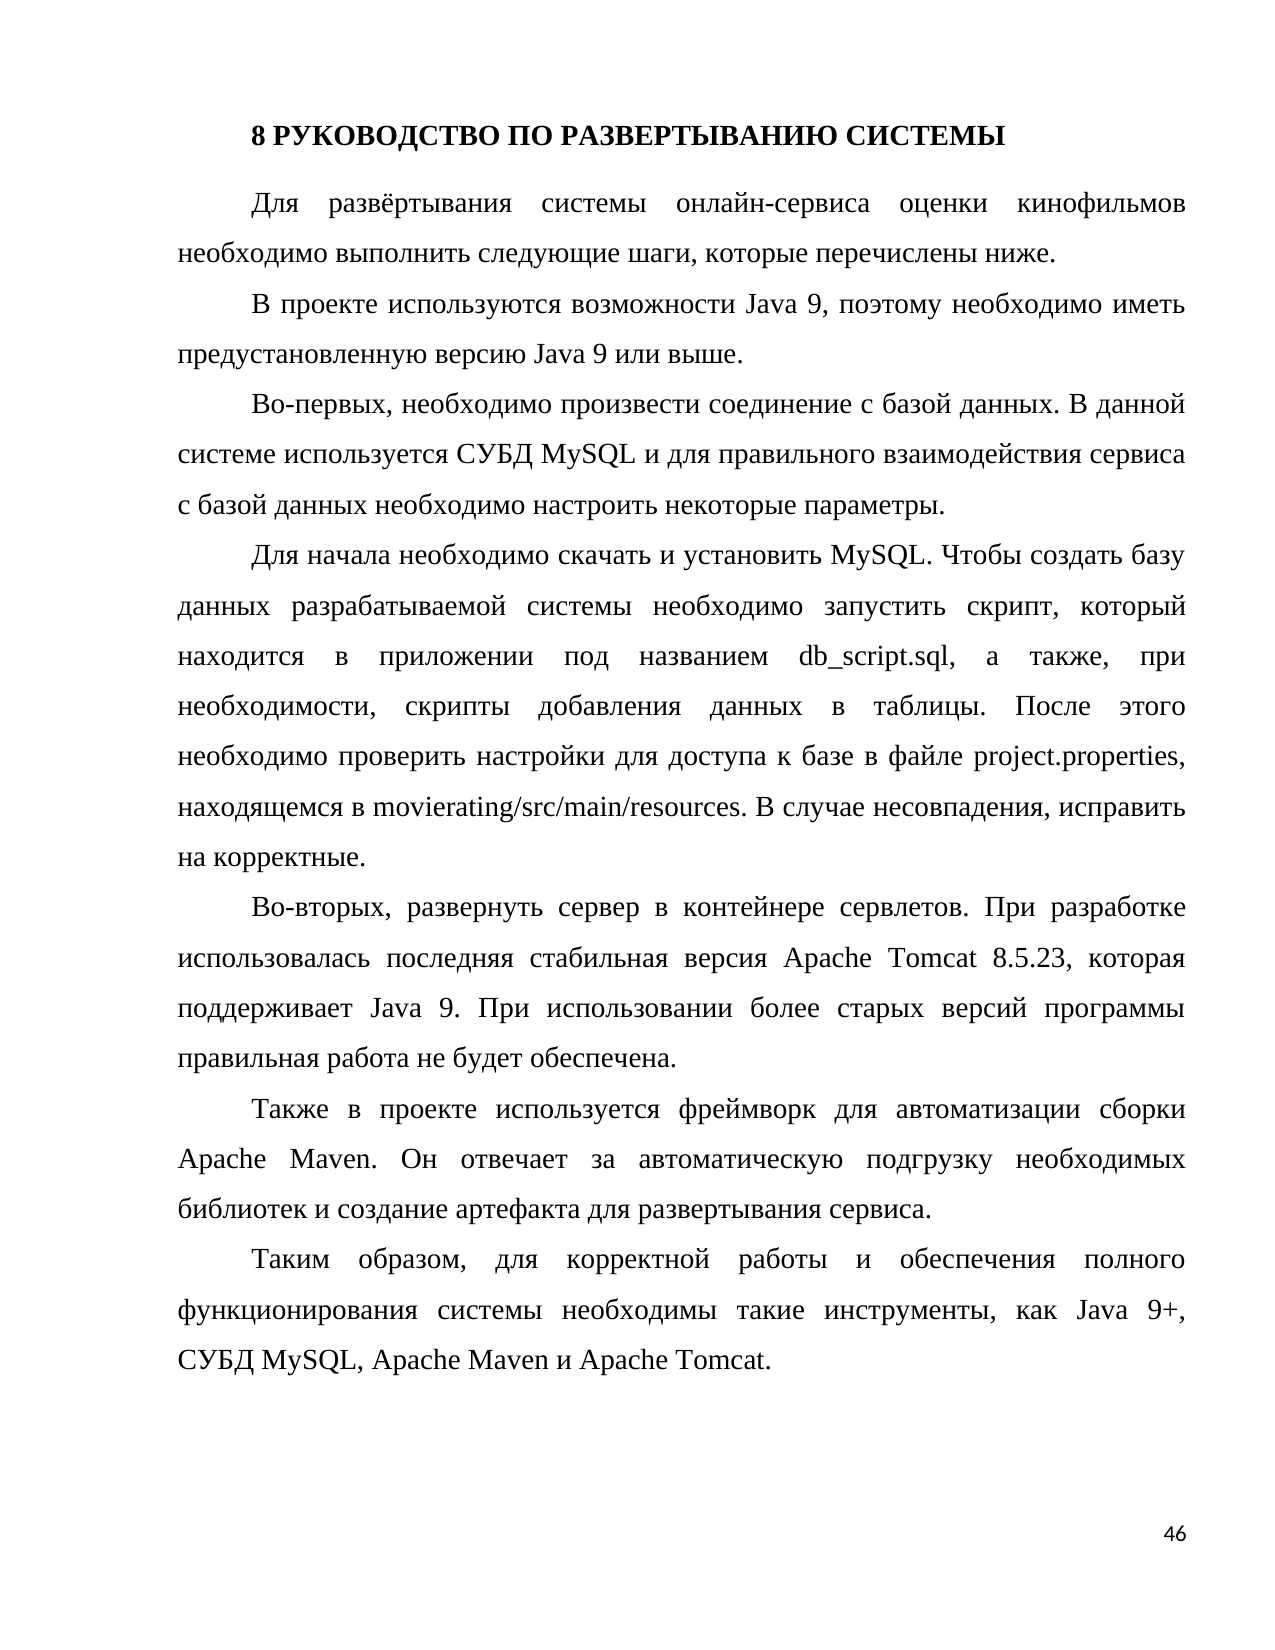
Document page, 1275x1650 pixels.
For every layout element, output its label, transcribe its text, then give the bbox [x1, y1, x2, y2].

text Для развёртывания системы онлайн-сервиса оценки кинофильмов необходимо выполнить следующие шаги, которые перечислены ниже. [177, 185, 1186, 269]
text Для начала необходимо скачать и установить MySQL. Чтобы создать базу данных разрабатываемой системы необходимо запустить скрипт, который находится в приложении под названием db_script.sql, а также, при необходимости, скрипты добавления данных в таблицы. После этого необходимо проверить настройки для доступа к базе в файле project.properties, находящемся в movierating/src/main/resources. В случае несовпадения, исправить на корректные. [177, 537, 1186, 873]
text В проекте используются возможности Java 9, поэтому необходимо иметь предустановленную версию Java 9 или выше. [177, 286, 1186, 369]
text Во-первых, необходимо произвести соединение с базой данных. В данной системе используется СУБД MySQL и для правильного взаимодействия сервиса с базой данных необходимо настроить некоторые параметры. [177, 386, 1186, 521]
text Также в проекте используется фреймворк для автоматизации сборки Apache Maven. Он отвечает за автоматическую подгрузку необходимых библиотек и создание артефакта для развертывания сервиса. [177, 1091, 1186, 1225]
text 8 РУКОВОДСТВО ПО РАЗВЕРТЫВАНИЮ СИСТЕМЫ [177, 118, 1186, 152]
text Во-вторых, развернуть сервер в контейнере сервлетов. При разработке использовалась последняя стабильная версия Apache Tomcat 8.5.23, которая поддерживает Java 9. При использовании более старых версий программы правильная работа не будет обеспечена. [177, 889, 1186, 1074]
text Таким образом, для корректной работы и обеспечения полного функционирования системы необходимы такие инструменты, как Java 9+, СУБД MySQL, Apache Maven и Apache Tomcat. [177, 1242, 1186, 1376]
